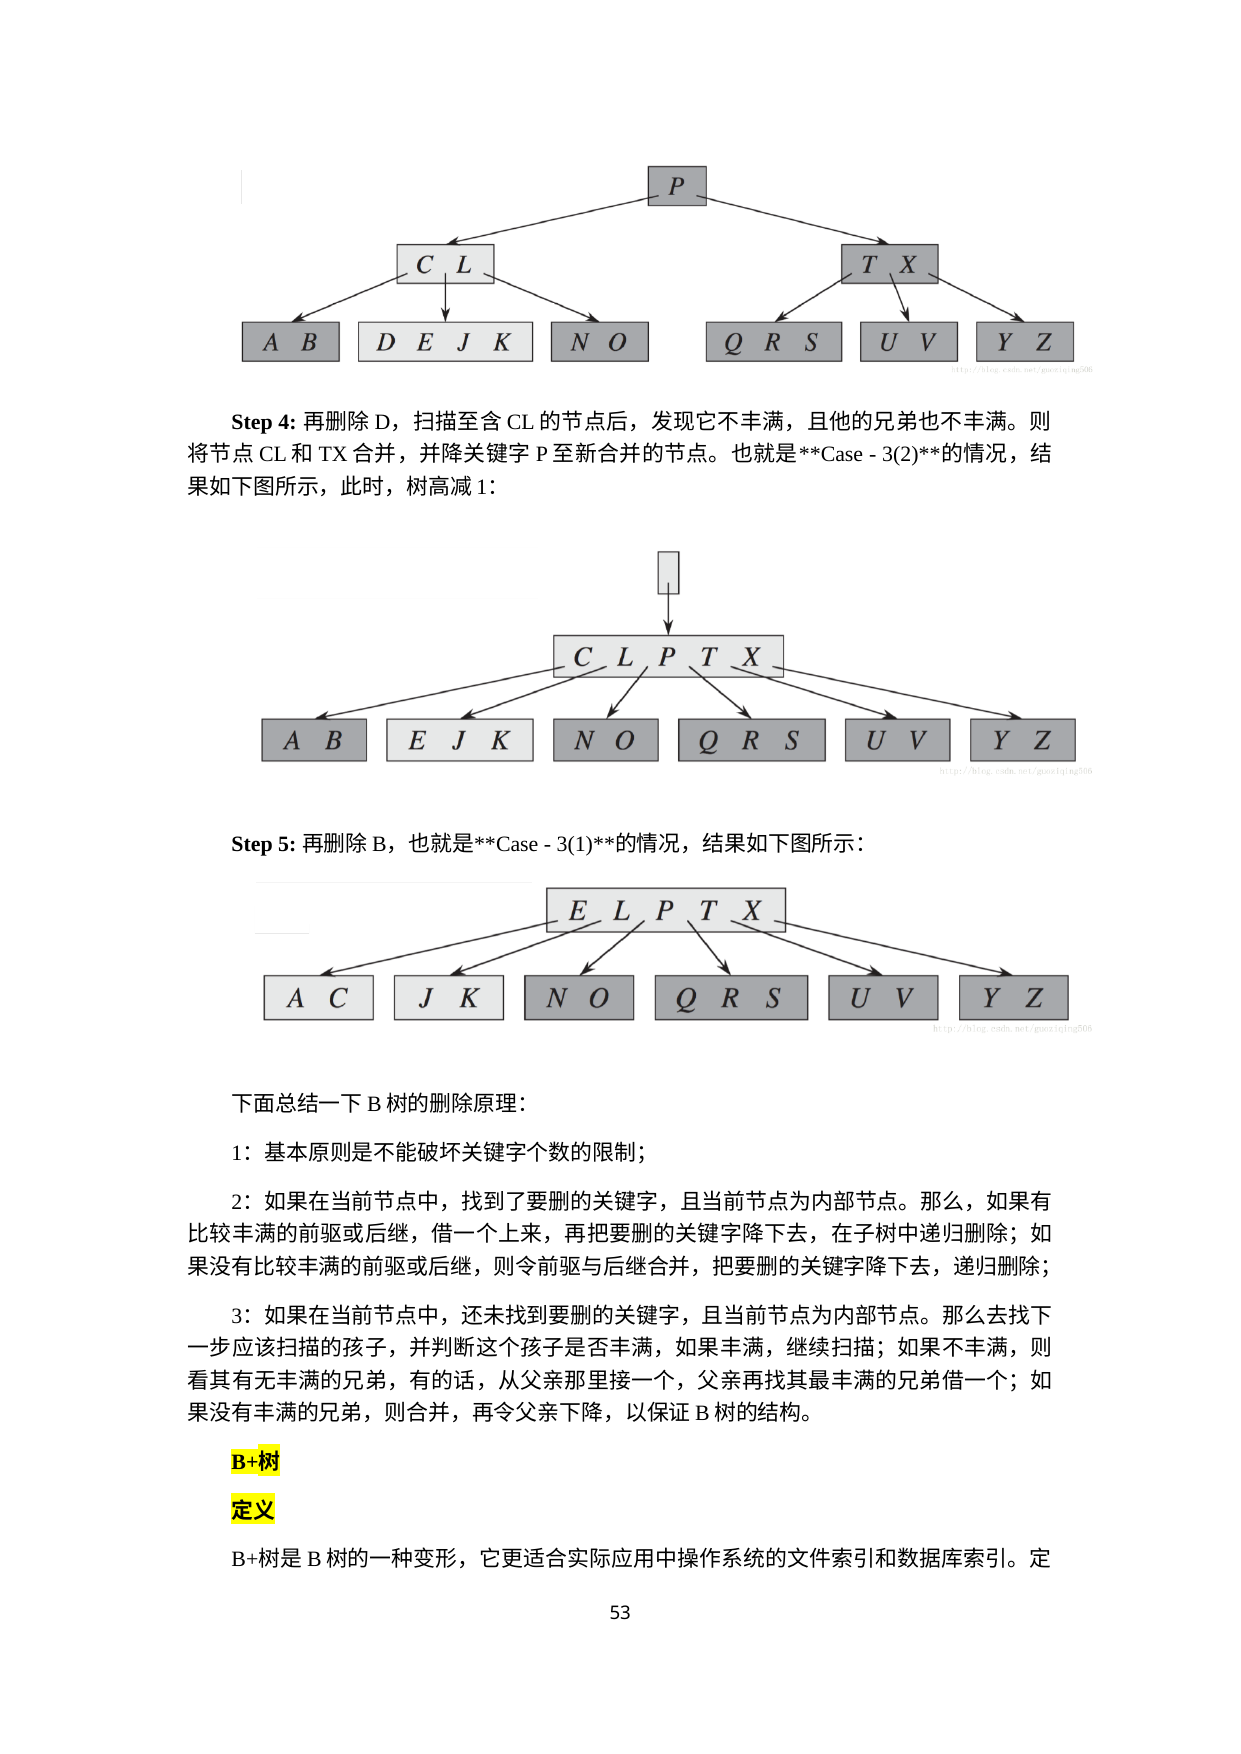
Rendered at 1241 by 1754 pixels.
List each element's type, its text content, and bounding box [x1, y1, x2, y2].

picture [231, 517, 1097, 780]
text B+树 [187, 1443, 1053, 1476]
text Step 5: 再删除B，也就是**Case - 3(1)**的情况，结果如下图所示： [187, 826, 1053, 858]
text Step 4: 再删除D，扫描至含CL的节点后，发现它不丰满，且他的兄弟也不丰满。则将节点CL和TX合并，并降关键字P至新合并的节点。也就是**Case - 3(2)**的情况，结果如下图所示，此时，树高减1： [187, 403, 1053, 501]
picture [231, 874, 1097, 1038]
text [187, 1541, 1053, 1573]
text 定义 [187, 1492, 1053, 1525]
text 2：如果在当前节点中，找到了要删的关键字，且当前节点为内部节点。那么，如果有比较丰满的前驱或后继，借一个上来，再把要删的关键字降下去，在子树中递归删除；如果没有比较丰满的前驱或后继，则令前驱与后继合并，把要删的关键字降下去，递归删除； [187, 1183, 1053, 1281]
picture [231, 159, 1097, 378]
text 下面总结一下B树的删除原理： [187, 1086, 1053, 1118]
text 1：基本原则是不能破坏关键字个数的限制； [187, 1135, 1053, 1167]
text 3：如果在当前节点中，还未找到要删的关键字，且当前节点为内部节点。那么去找下一步应该扫描的孩子，并判断这个孩子是否丰满，如果丰满，继续扫描；如果不丰满，则看其有无丰满的兄弟，有的话，从父亲那里接一个，父亲再找其最丰满的兄弟借一个；如果没有丰满的兄弟，则合并，再令父亲下降，以保证B树的结构。 [187, 1297, 1053, 1427]
